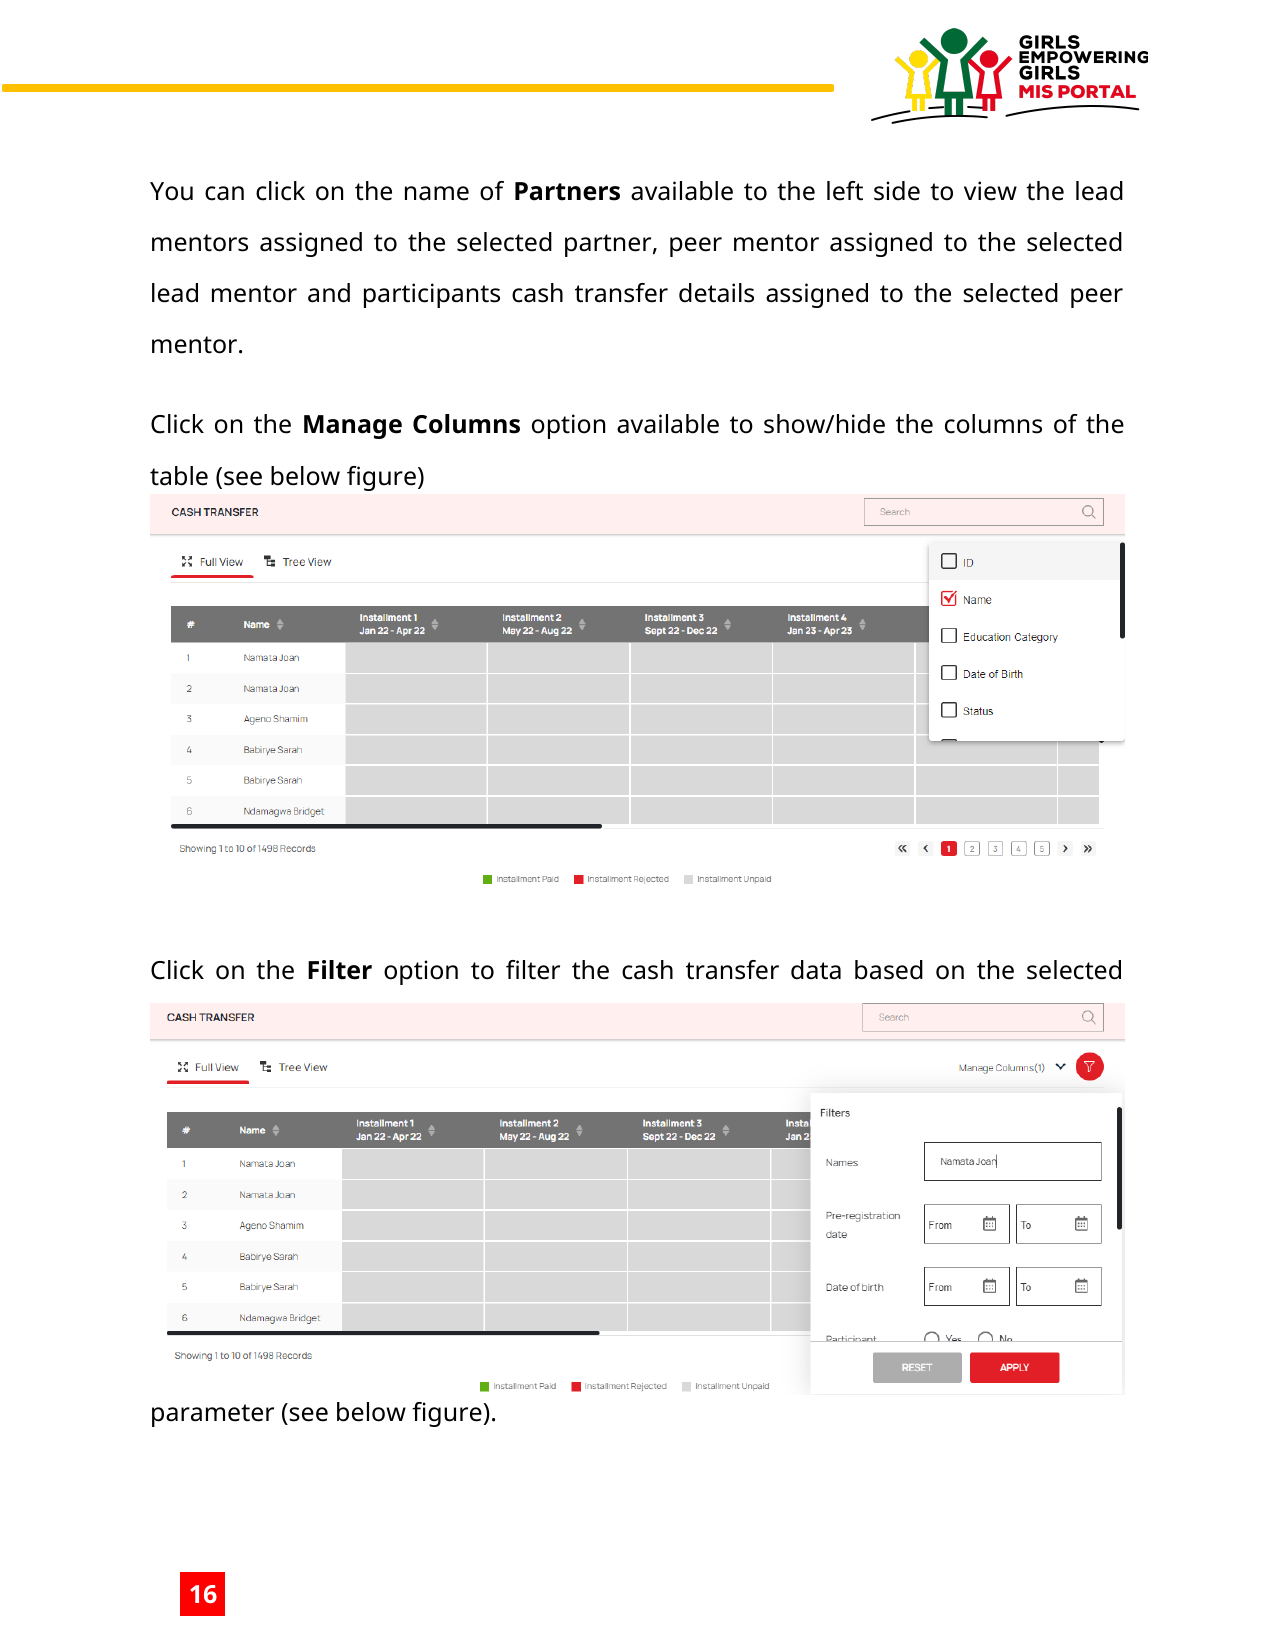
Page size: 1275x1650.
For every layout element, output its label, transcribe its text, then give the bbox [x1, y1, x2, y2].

picture [871, 28, 1148, 125]
text Click on the Manage Columns option available to show/hide the columns of the table (see below figure) [150, 407, 1125, 492]
text Click on the Filter option to filter the cash transfer data based on the selected parameter (see below figure). [150, 890, 1125, 1003]
text You can click on the name of Partners available to the left side to view the lead mentors assigned to the selected partner, peer mentor assigned to the selected lead mentor and participants cash transfer details assigned to the selected peer mentor. [150, 174, 1125, 361]
picture [150, 1003, 1125, 1395]
text Click on the Filter option to filter the cash transfer data based on the selected parameter (see below figure). [150, 1395, 1125, 1429]
picture [150, 494, 1125, 890]
